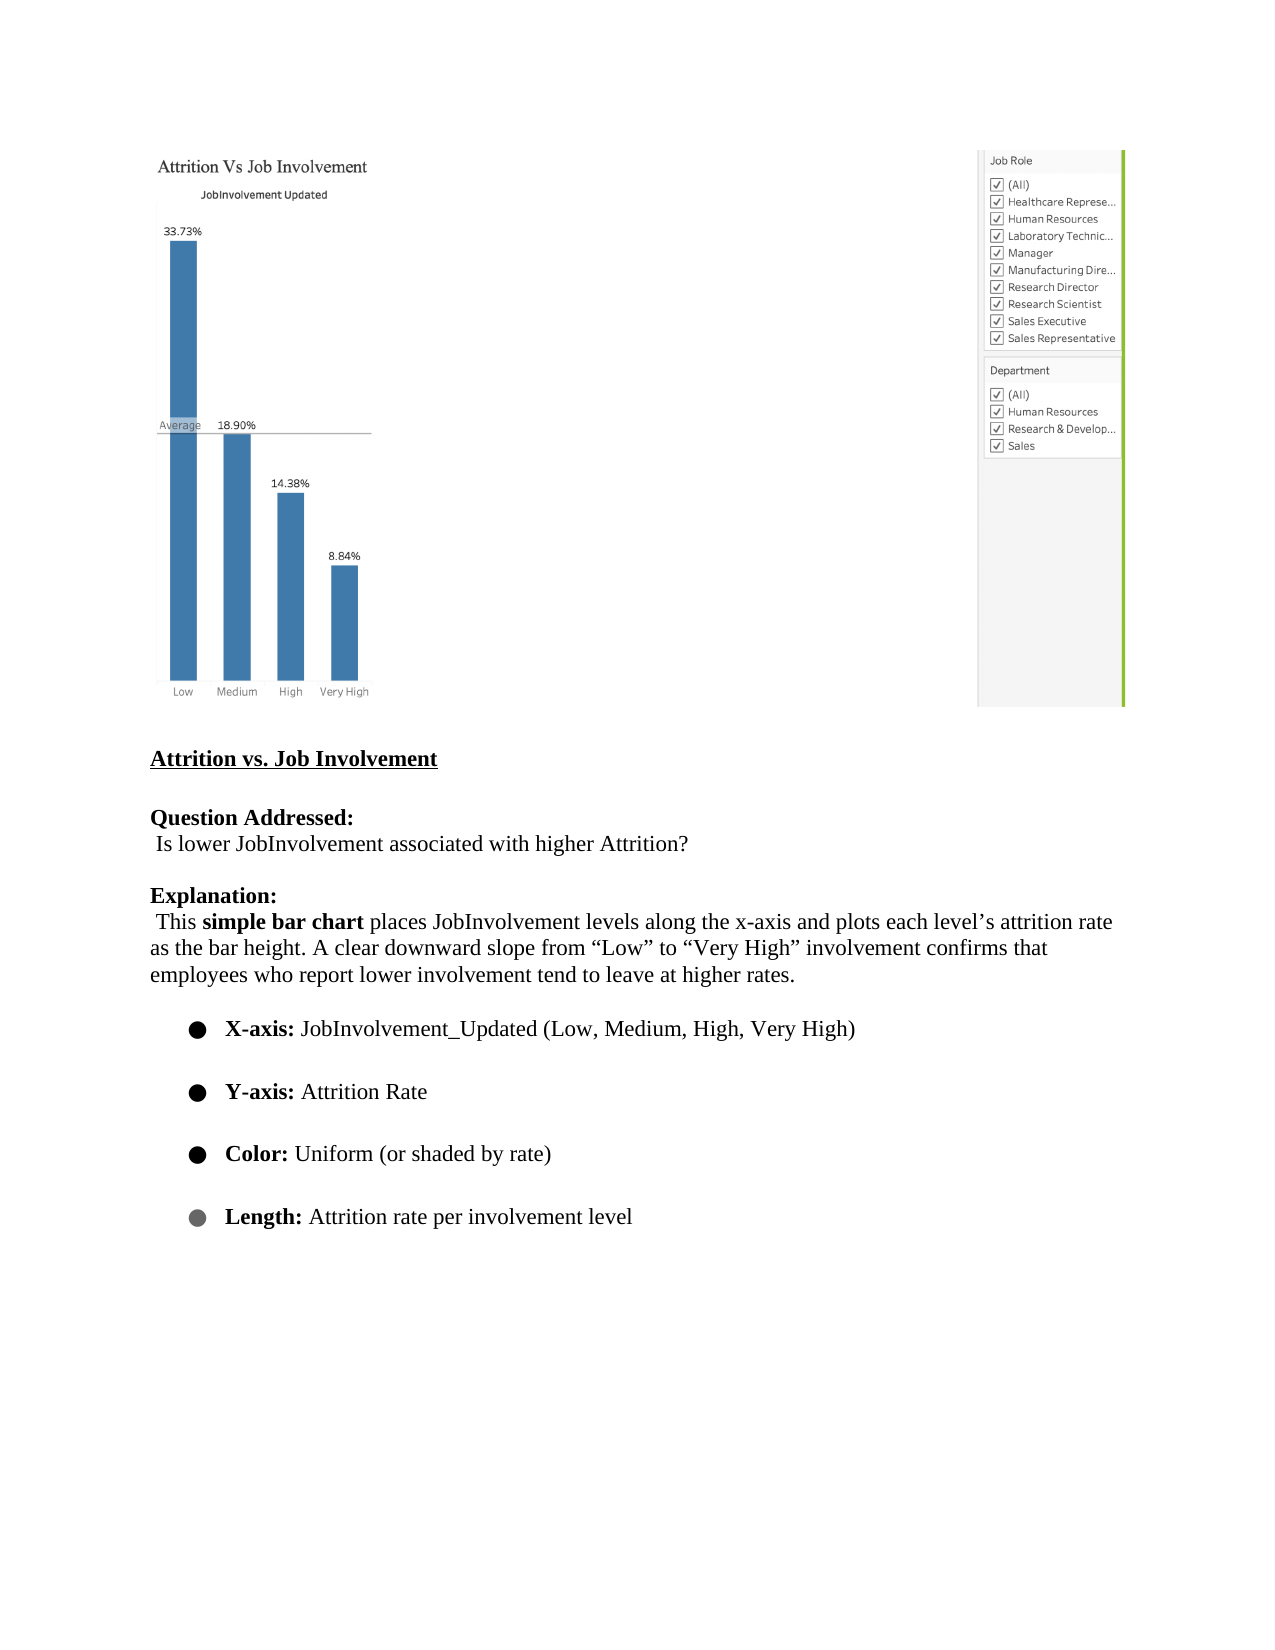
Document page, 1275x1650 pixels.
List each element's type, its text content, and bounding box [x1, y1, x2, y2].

picture [150, 150, 1125, 707]
list Y-axis: Attrition Rate [187, 1074, 1125, 1137]
list Color: Uniform (or shaded by rate) [187, 1137, 1125, 1199]
list X-axis: JobInvolvement_Updated (Low, Medium, High, Very High) [187, 1012, 1125, 1074]
subtitle Attrition vs. Job Involvement [150, 745, 1125, 771]
text Question Addressed: Is lower JobInvolvement associated with higher Attrition? [150, 804, 1125, 857]
text Explanation: This simple bar chart places JobInvolvement levels along the x-axis and plots each level’s attrition rate as the bar height. A clear downward slope from “Low” to “Very High” involvement confirms that employees who report lower involvement tend to leave at higher rates. [150, 882, 1125, 987]
list Length: Attrition rate per involvement level [187, 1199, 1125, 1262]
